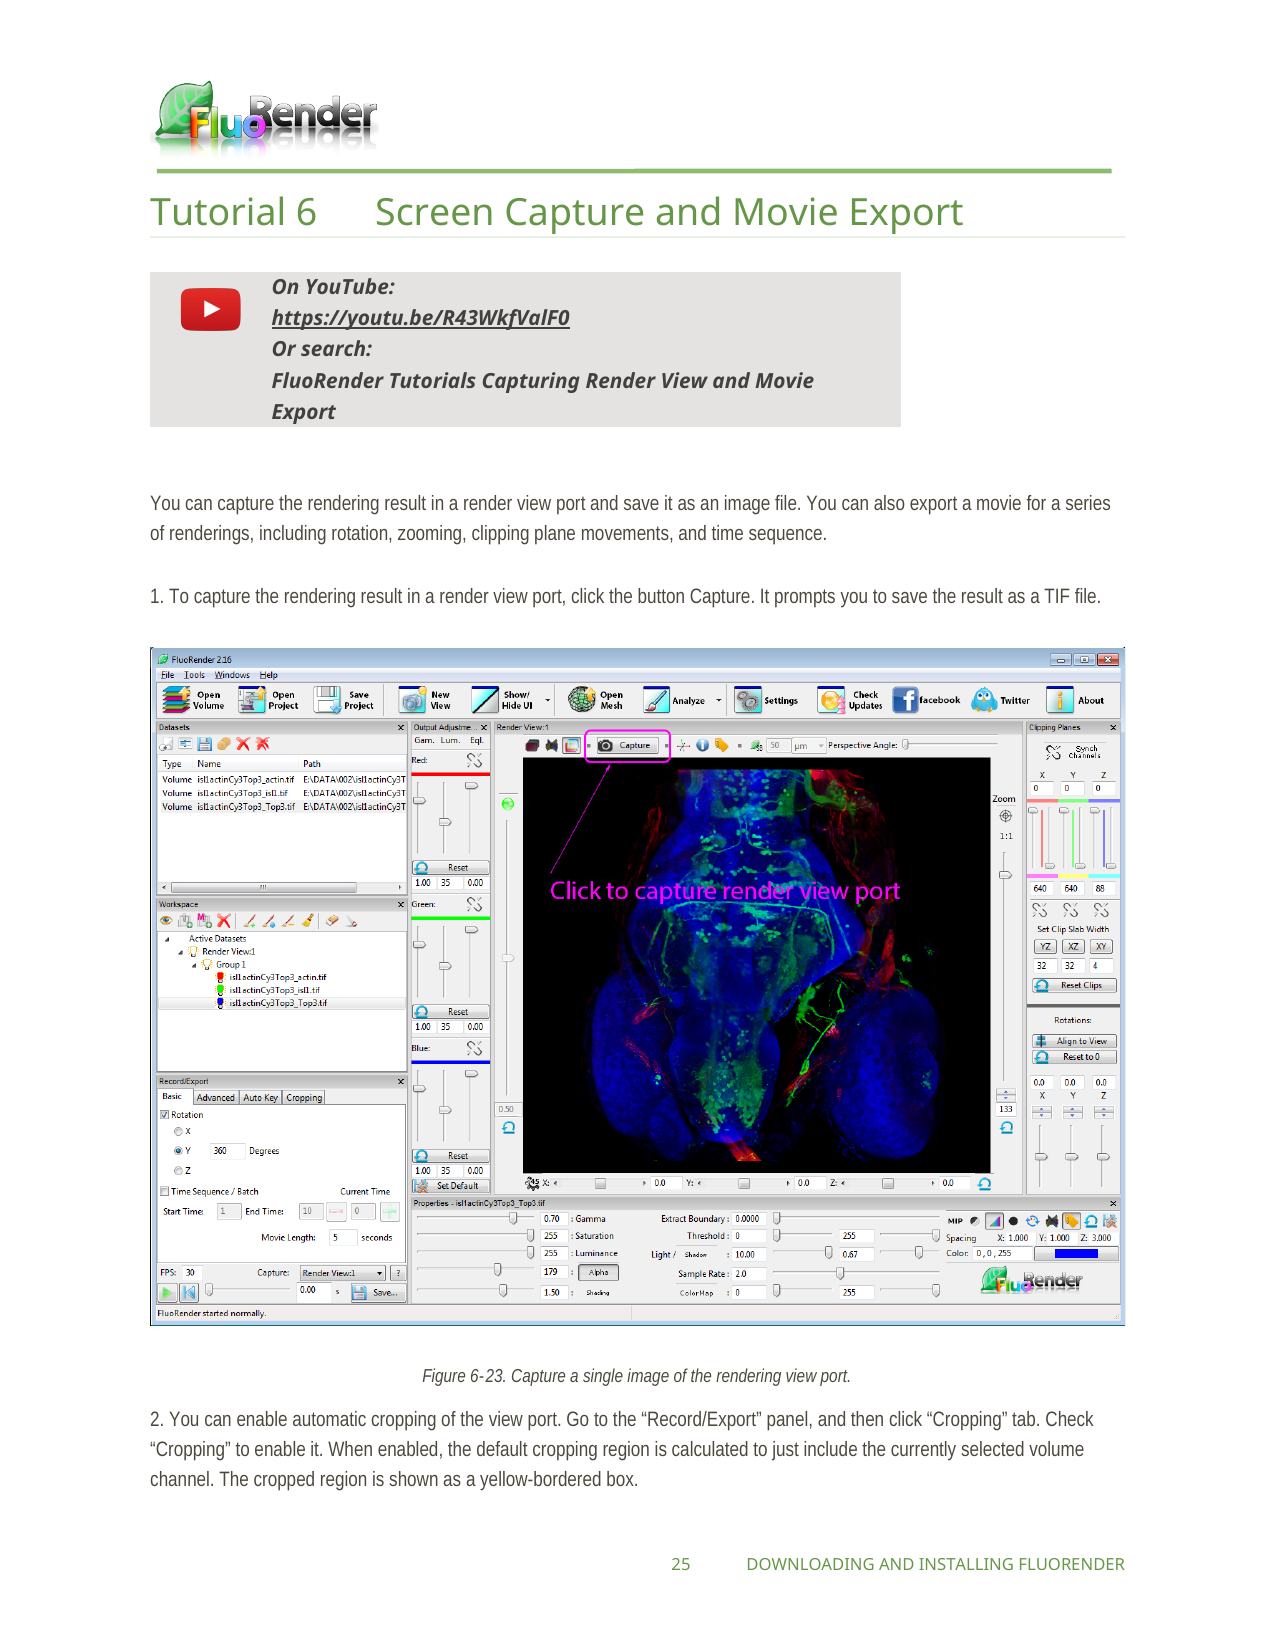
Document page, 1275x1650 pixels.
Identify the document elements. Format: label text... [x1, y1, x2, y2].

picture [150, 75, 379, 162]
table_header On YouTube: https://youtu.be/R43WkfValF0 Or search: FluoRender Tutorials Capturing Render View and Movie Export [271, 272, 901, 427]
text You can capture the rendering result in a render view port and save it as an image file. You can also export a movie for a series of renderings, including rotation, zooming, clipping plane movements, and time sequence. [150, 491, 1125, 544]
table_header [150, 272, 271, 427]
subtitle Screen Capture and Movie Export [150, 185, 1125, 236]
picture [180, 288, 241, 331]
picture [150, 647, 1125, 1326]
text 1. To capture the rendering result in a render view port, click the button Capture. It prompts you to save the result as a TIF file. [150, 584, 1125, 608]
text 2. You can enable automatic cropping of the view port. Go to the “Record/Export” panel, and then click “Cropping” tab. Check “Cropping” to enable it. When enabled, the default cropping region is calculated to just include the currently selected volume channel. The cropped region is shown as a yellow-bordered box. [150, 1407, 1125, 1491]
